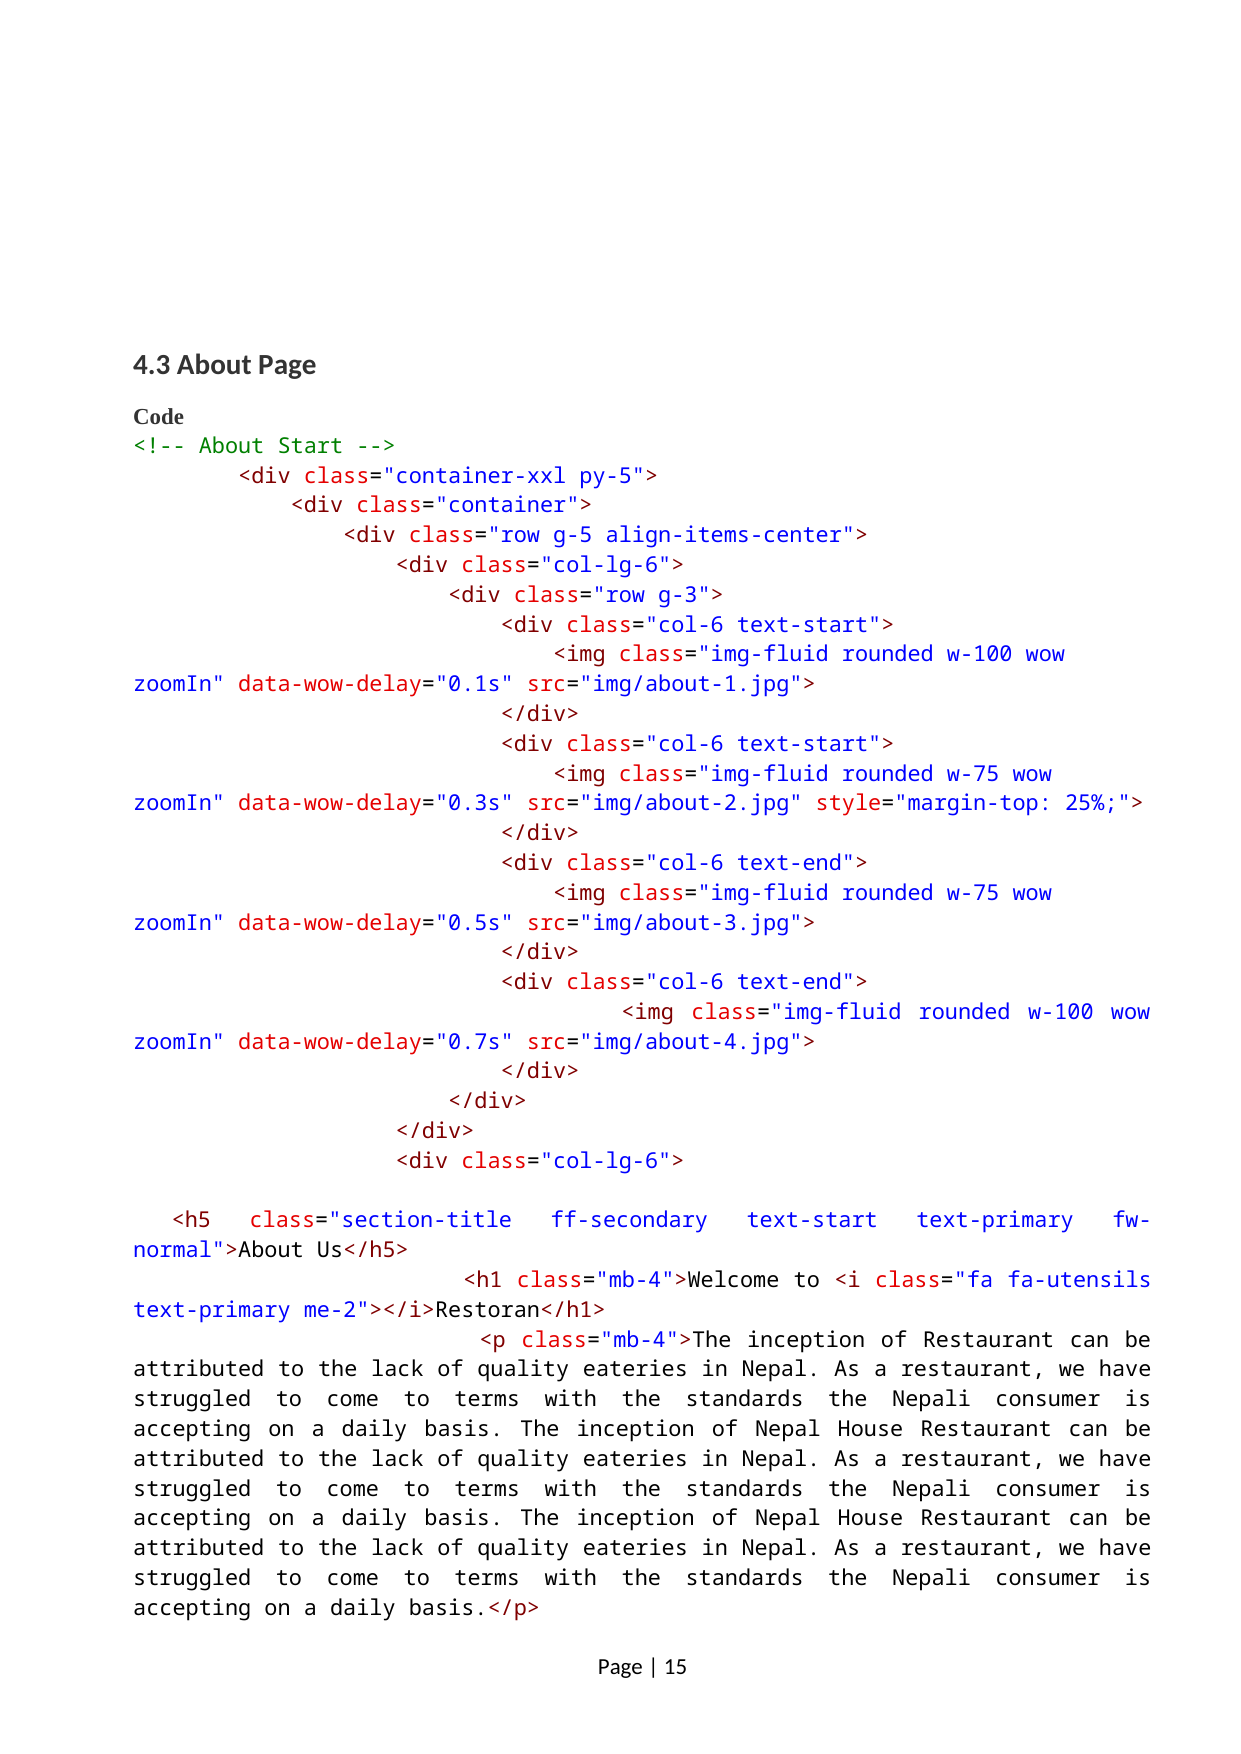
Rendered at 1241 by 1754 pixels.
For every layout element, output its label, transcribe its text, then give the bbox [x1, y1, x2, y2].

text <img class="img-fluid rounded w-100 wow zoomIn" data-wow-delay="0.7s" src="img/about-4.jpg"> [133, 996, 1152, 1055]
text <p class="mb-4">The inception of Restaurant can be attributed to the lack of quality eateries in Nepal. As a restaurant, we have struggled to come to terms with the standards the Nepali consumer is accepting on a daily basis. The inception of Nepal House Restaurant can be attributed to the lack of quality eateries in Nepal. As a restaurant, we have struggled to come to terms with the standards the Nepali consumer is accepting on a daily basis. The inception of Nepal House Restaurant can be attributed to the lack of quality eateries in Nepal. As a restaurant, we have struggled to come to terms with the standards the Nepali consumer is accepting on a daily basis.</p> [133, 1323, 1152, 1621]
text <div class="col-lg-6"> [133, 549, 1152, 579]
text <img class="img-fluid rounded w-75 wow zoomIn" data-wow-delay="0.3s" src="img/about-2.jpg" style="margin-top: 25%;"> [133, 757, 1152, 817]
text </div> [133, 1115, 1152, 1145]
text </div> [133, 936, 1152, 966]
text <img class="img-fluid rounded w-100 wow zoomIn" data-wow-delay="0.1s" src="img/about-1.jpg"> [133, 638, 1152, 698]
text <img class="img-fluid rounded w-75 wow zoomIn" data-wow-delay="0.5s" src="img/about-3.jpg"> [133, 877, 1152, 936]
text </div> [133, 817, 1152, 847]
text <div class="col-6 text-end"> [133, 847, 1152, 877]
text <div class="row g-3"> [133, 579, 1152, 608]
text 4.3 About Page [133, 346, 1152, 381]
text </div> [133, 1055, 1152, 1085]
text <!-- About Start --> [133, 430, 1152, 459]
text <div class="col-lg-6"> [133, 1145, 1152, 1174]
text <div class="container-xxl py-5"> [133, 459, 1152, 489]
text Code [133, 400, 1152, 430]
text <h1 class="mb-4">Welcome to <i class="fa fa-utensils text-primary me-2"></i>Restoran</h1> [133, 1264, 1152, 1323]
text <div class="col-6 text-start"> [133, 608, 1152, 638]
text </div> [133, 698, 1152, 728]
text <div class="col-6 text-start"> [133, 728, 1152, 757]
text </div> [133, 1085, 1152, 1115]
text <div class="col-6 text-end"> [133, 966, 1152, 996]
text <h5 class="section-title ff-secondary text-start text-primary fw-normal">About Us</h5> [133, 1204, 1152, 1264]
text <div class="container"> [133, 489, 1152, 519]
text <div class="row g-5 align-items-center"> [133, 519, 1152, 549]
